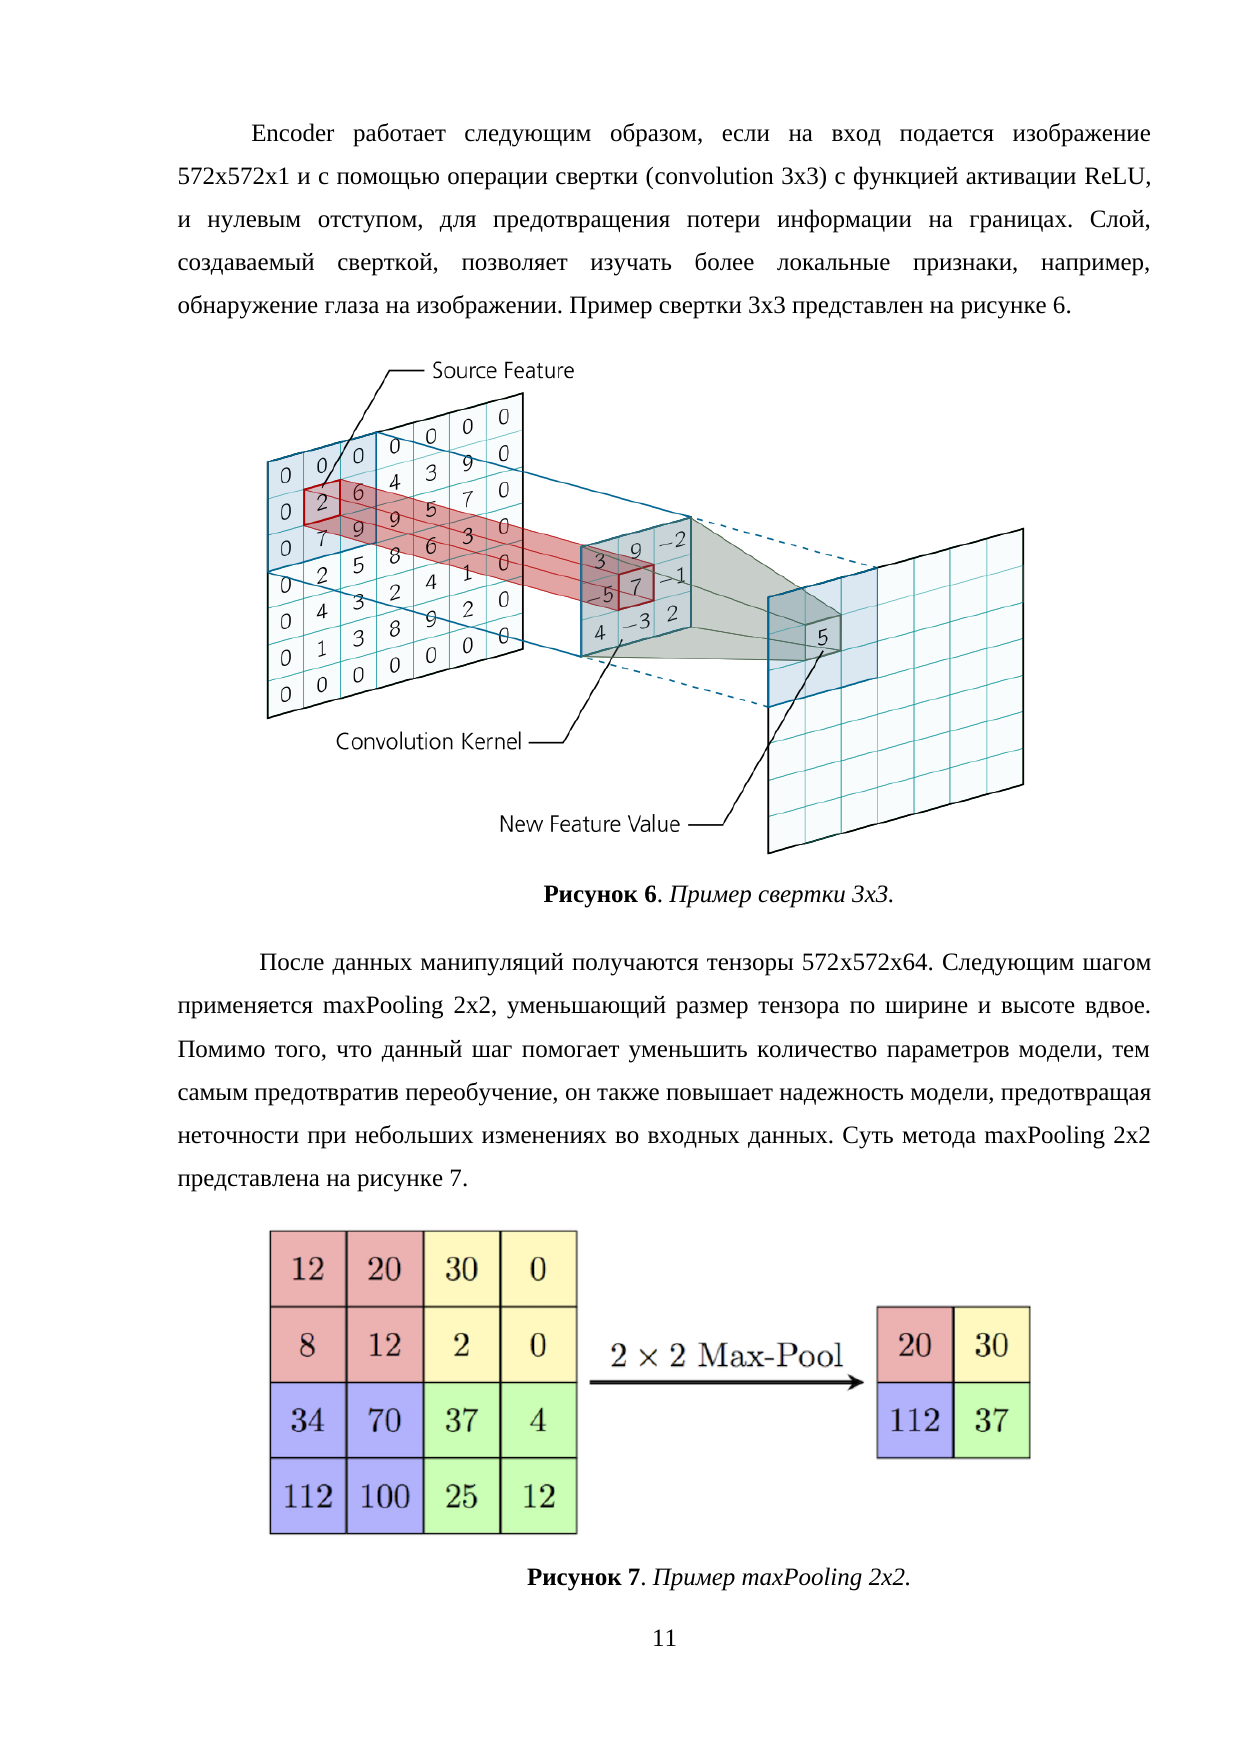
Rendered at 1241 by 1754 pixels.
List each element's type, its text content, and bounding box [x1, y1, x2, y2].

picture [251, 1206, 1040, 1548]
picture [251, 358, 1031, 865]
text Рисунок 7. Пример maxPooling 2x2. [288, 1562, 1152, 1591]
text Encoder работает следующим образом, если на вход подается изображение 572x572x1 и с помощью операции свертки (convolution 3x3) с функцией активации ReLU, и нулевым отступом, для предотвращения потери информации на границах. Слой, создаваемый сверткой, позволяет изучать более локальные признаки, например, обнаружение глаза на изображении. Пример свертки 3x3 представлен на рисунке 6. [177, 118, 1152, 319]
text После данных манипуляций получаются тензоры 572x572x64. Следующим шагом применяется maxPooling 2x2, уменьшающий размер тензора по ширине и высоте вдвое. Помимо того, что данный шаг помогает уменьшить количество параметров модели, тем самым предотвратив переобучение, он также повышает надежность модели, предотвращая неточности при небольших изменениях во входных данных. Суть метода maxPooling 2x2 представлена на рисунке 7. [177, 947, 1152, 1192]
text Рисунок 6. Пример свертки 3x3. [288, 879, 1152, 908]
